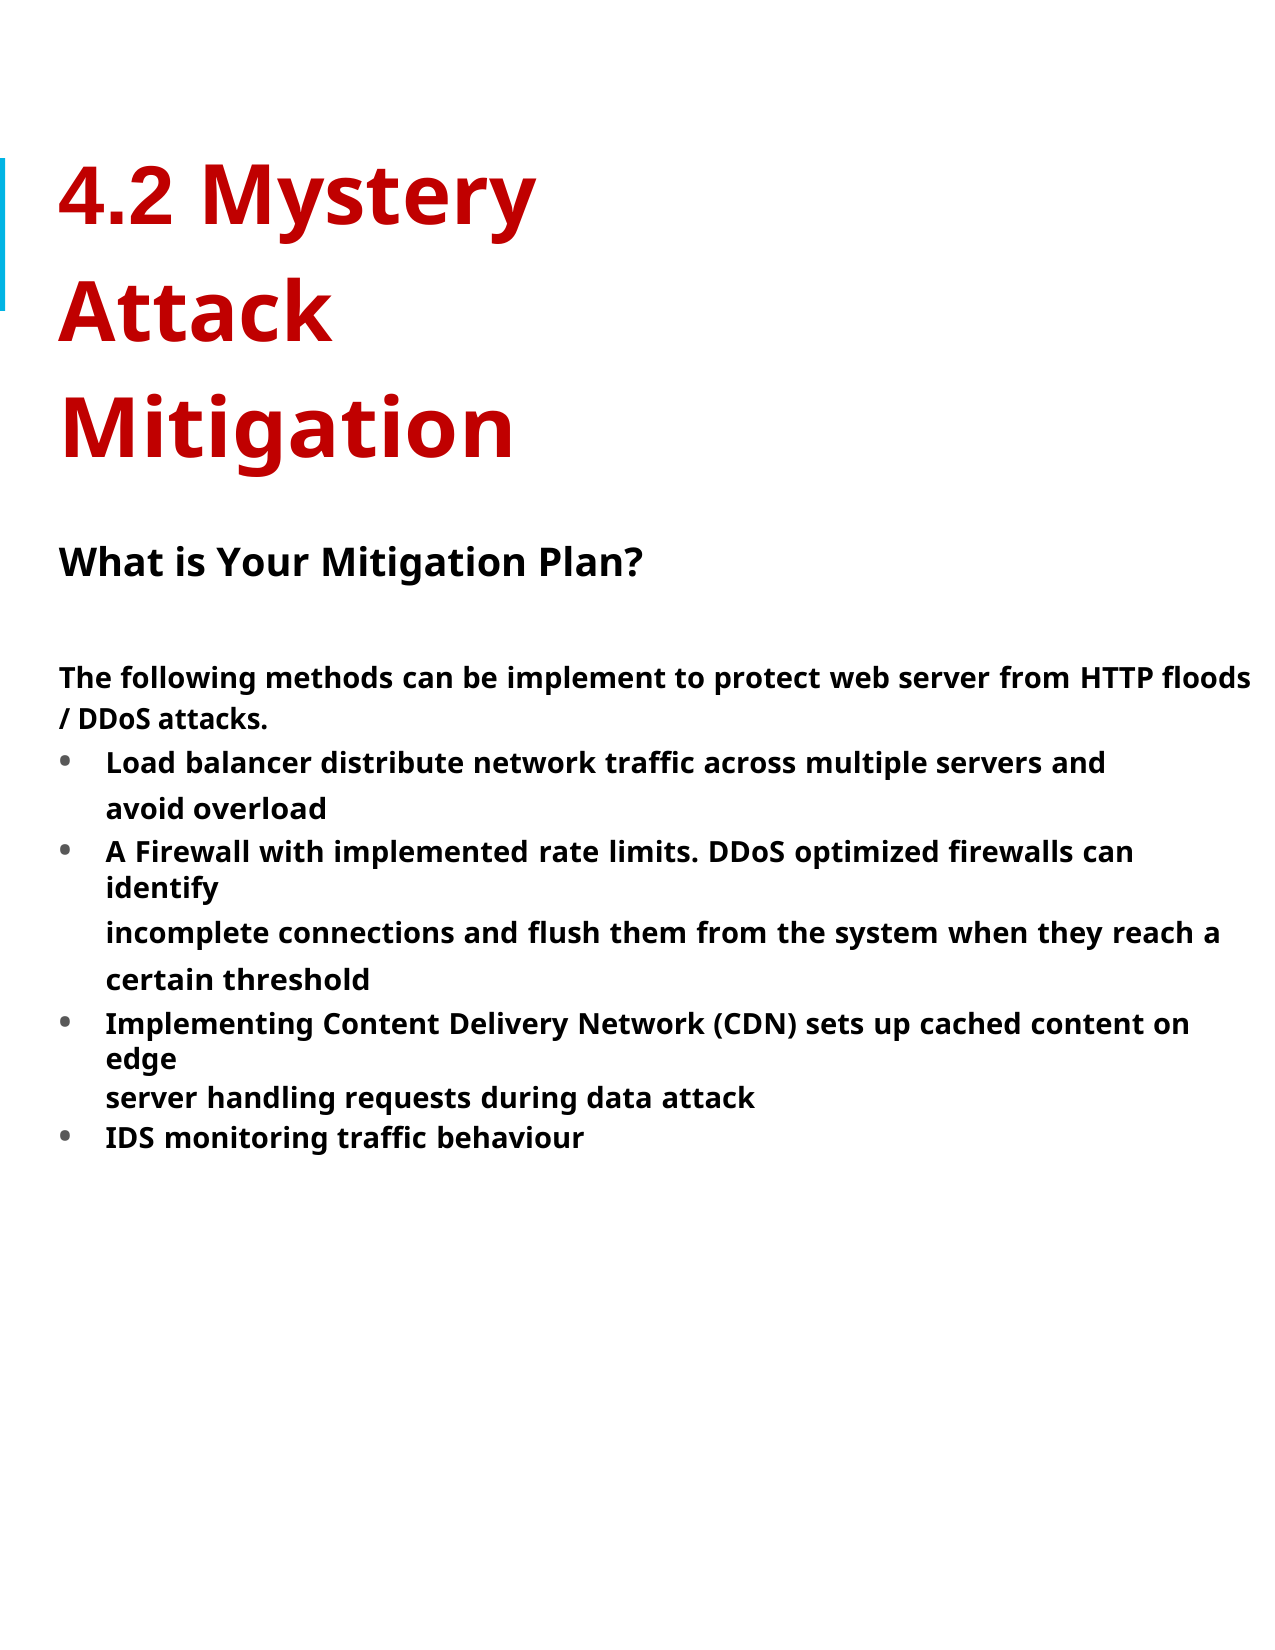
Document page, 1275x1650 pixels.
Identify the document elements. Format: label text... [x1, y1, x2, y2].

subtitle What is Your Mitigation Plan? [58, 534, 1256, 588]
subtitle Mystery Attack Mitigation [58, 135, 802, 482]
list Load balancer distribute network traffic across multiple servers and avoid overload [58, 737, 1145, 828]
list IDS monitoring traffic behaviour [58, 1115, 1256, 1157]
list A Firewall with implemented rate limits. DDoS optimized firewalls can identify [58, 833, 1256, 906]
text incomplete connections and flush them from the system when they reach a certain threshold [105, 912, 1256, 999]
text The following methods can be implement to protect web server from HTTP floods [58, 657, 1256, 697]
text / DDoS attacks. [58, 701, 1256, 737]
text server handling requests during data attack [105, 1082, 1256, 1115]
list Implementing Content Delivery Network (CDN) sets up cached content on edge [58, 1007, 1256, 1076]
